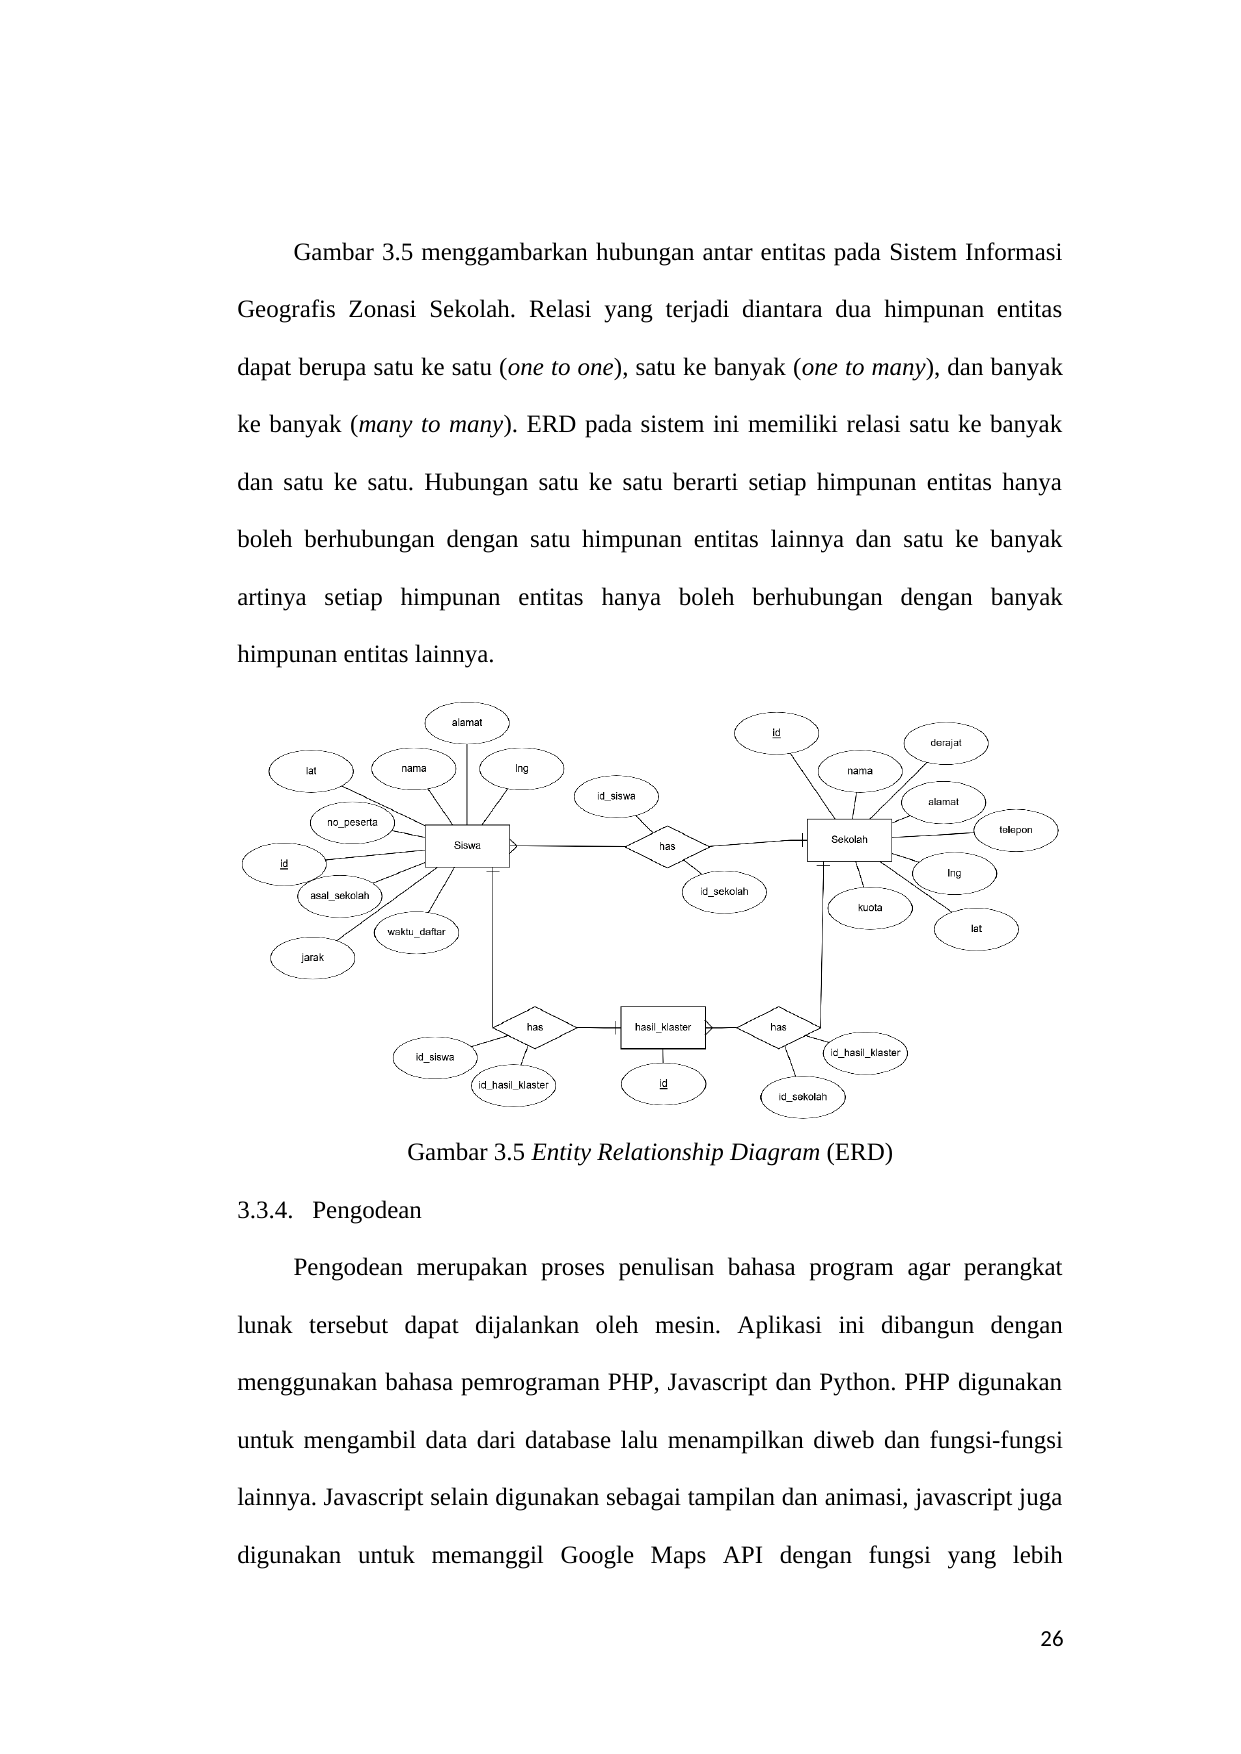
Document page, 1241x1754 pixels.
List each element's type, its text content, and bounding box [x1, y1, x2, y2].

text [237, 1252, 1063, 1568]
picture [237, 697, 1064, 1124]
text Gambar 3.5 menggambarkan hubungan antar entitas pada Sistem Informasi Geografis Zonasi Sekolah. Relasi yang terjadi diantara dua himpunan entitas dapat berupa satu ke satu (one to one), satu ke banyak (one to many), dan banyak ke banyak (many to many). ERD pada sistem ini memiliki relasi satu ke banyak dan satu ke satu. Hubungan satu ke satu berarti setiap himpunan entitas hanya boleh berhubungan dengan satu himpunan entitas lainnya dan satu ke banyak artinya setiap himpunan entitas hanya boleh berhubungan dengan banyak himpunan entitas lainnya. [237, 237, 1063, 668]
text Gambar 3.5 Entity Relationship Diagram (ERD) [237, 1137, 1063, 1166]
list Pengodean [237, 1195, 1063, 1223]
